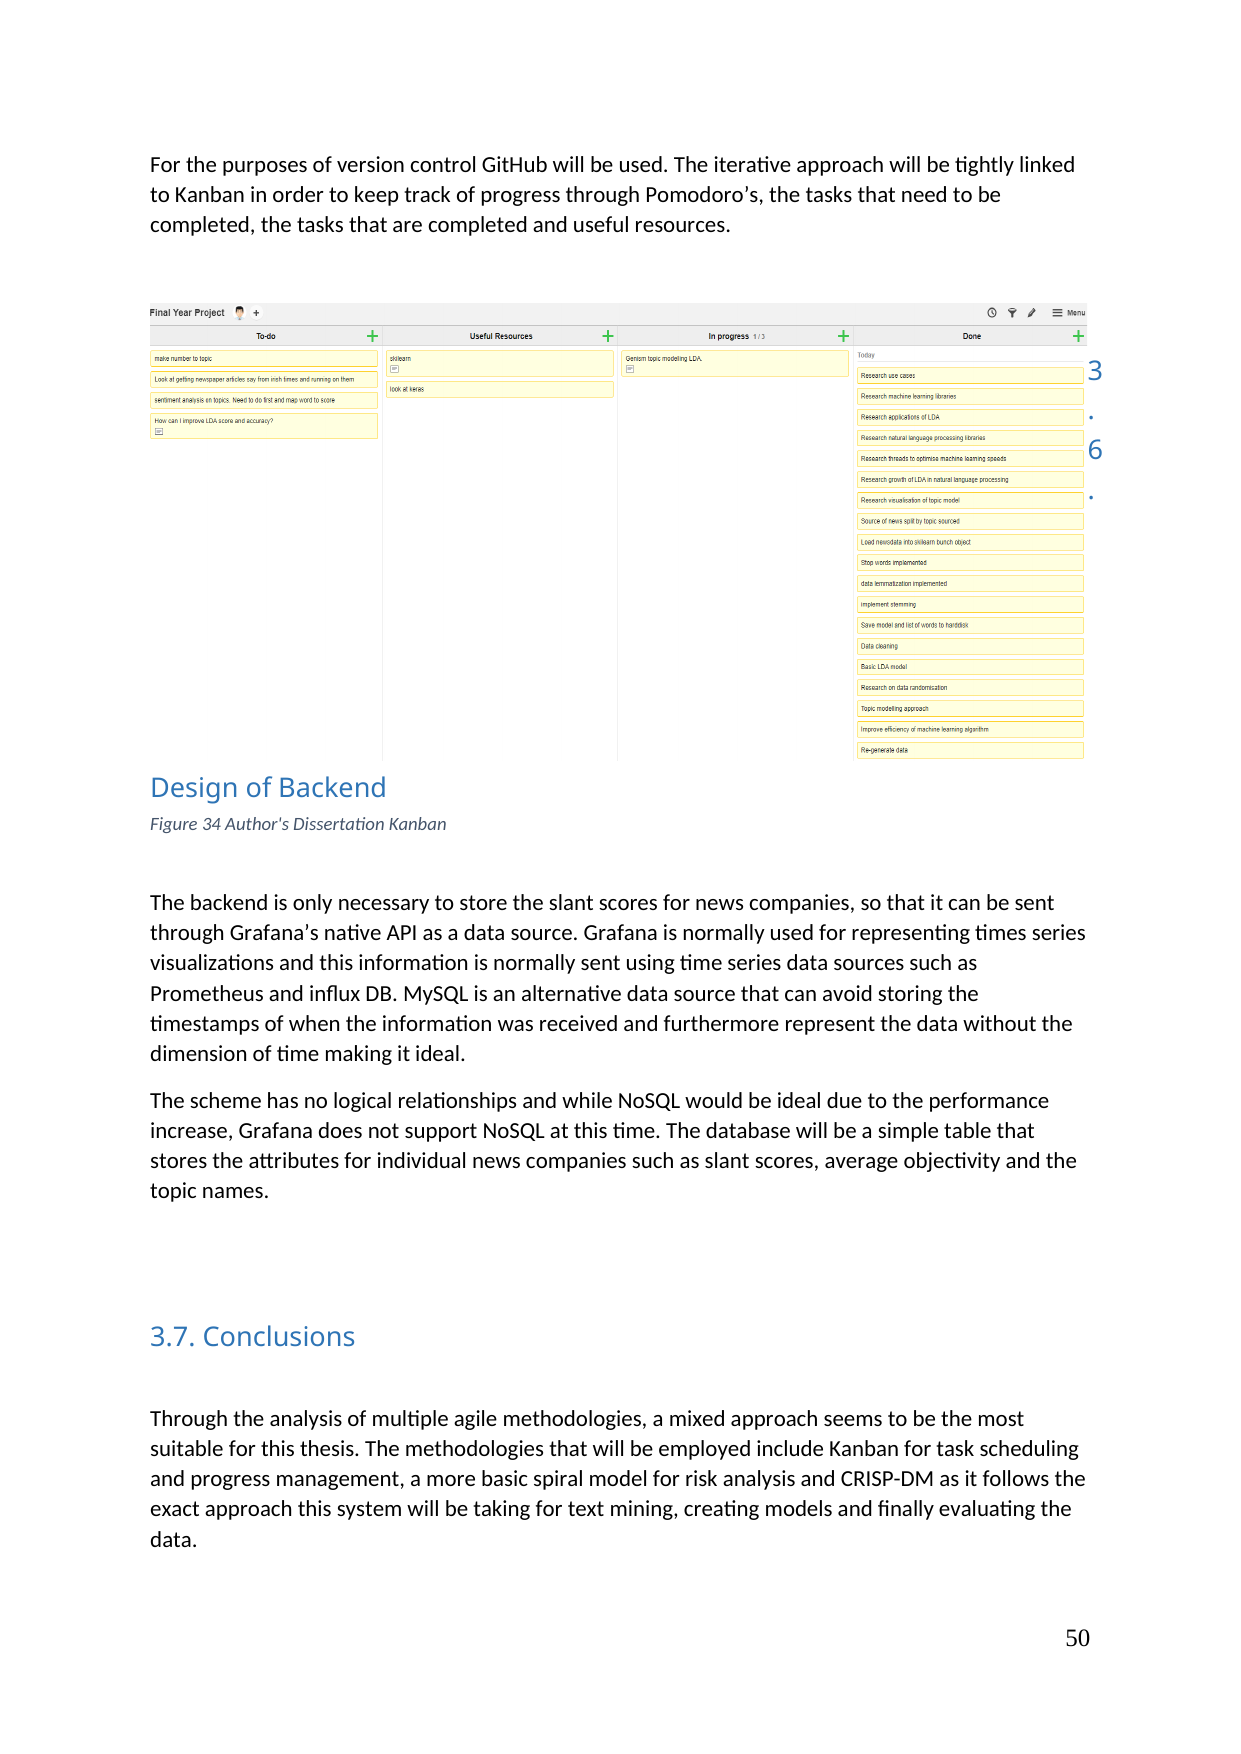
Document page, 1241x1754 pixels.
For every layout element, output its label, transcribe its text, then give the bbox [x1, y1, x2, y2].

text The backend is only necessary to store the slant scores for news companies, so that it can be sent through Grafana’s native API as a data source. Grafana is normally used for representing times series visualizations and this information is normally sent using time series data sources such as Prometheus and influx DB. MySQL is an alternative data source that can avoid storing the timestamps of when the information was received and furthermore represent the data without the dimension of time making it ideal. [150, 888, 1090, 1067]
text The scheme has no logical relationships and while NoSQL would be ideal due to the performance increase, Grafana does not support NoSQL at this time. The database will be a simple table that stores the attributes for individual news companies such as slant scores, average objectivity and the topic names. [150, 1086, 1090, 1205]
subtitle 3.6. Design of Backend [150, 452, 1090, 805]
subtitle 3.7. Conclusions [150, 1317, 1090, 1354]
text For the purposes of version control GitHub will be used. The iterative approach will be tightly linked to Kanban in order to keep track of progress through Pomodoro’s, the tasks that need to be completed, the tasks that are completed and useful resources. [150, 150, 1090, 238]
text Through the analysis of multiple agile methodologies, a mixed approach seems to be the most suitable for this thesis. The methodologies that will be employed include Kanban for task scheduling and progress management, a more basic spiral model for risk analysis and CRISP-DM as it follows the exact approach this system will be taking for text mining, creating models and finally evaluating the data. [150, 1404, 1090, 1553]
picture [149, 303, 1087, 759]
